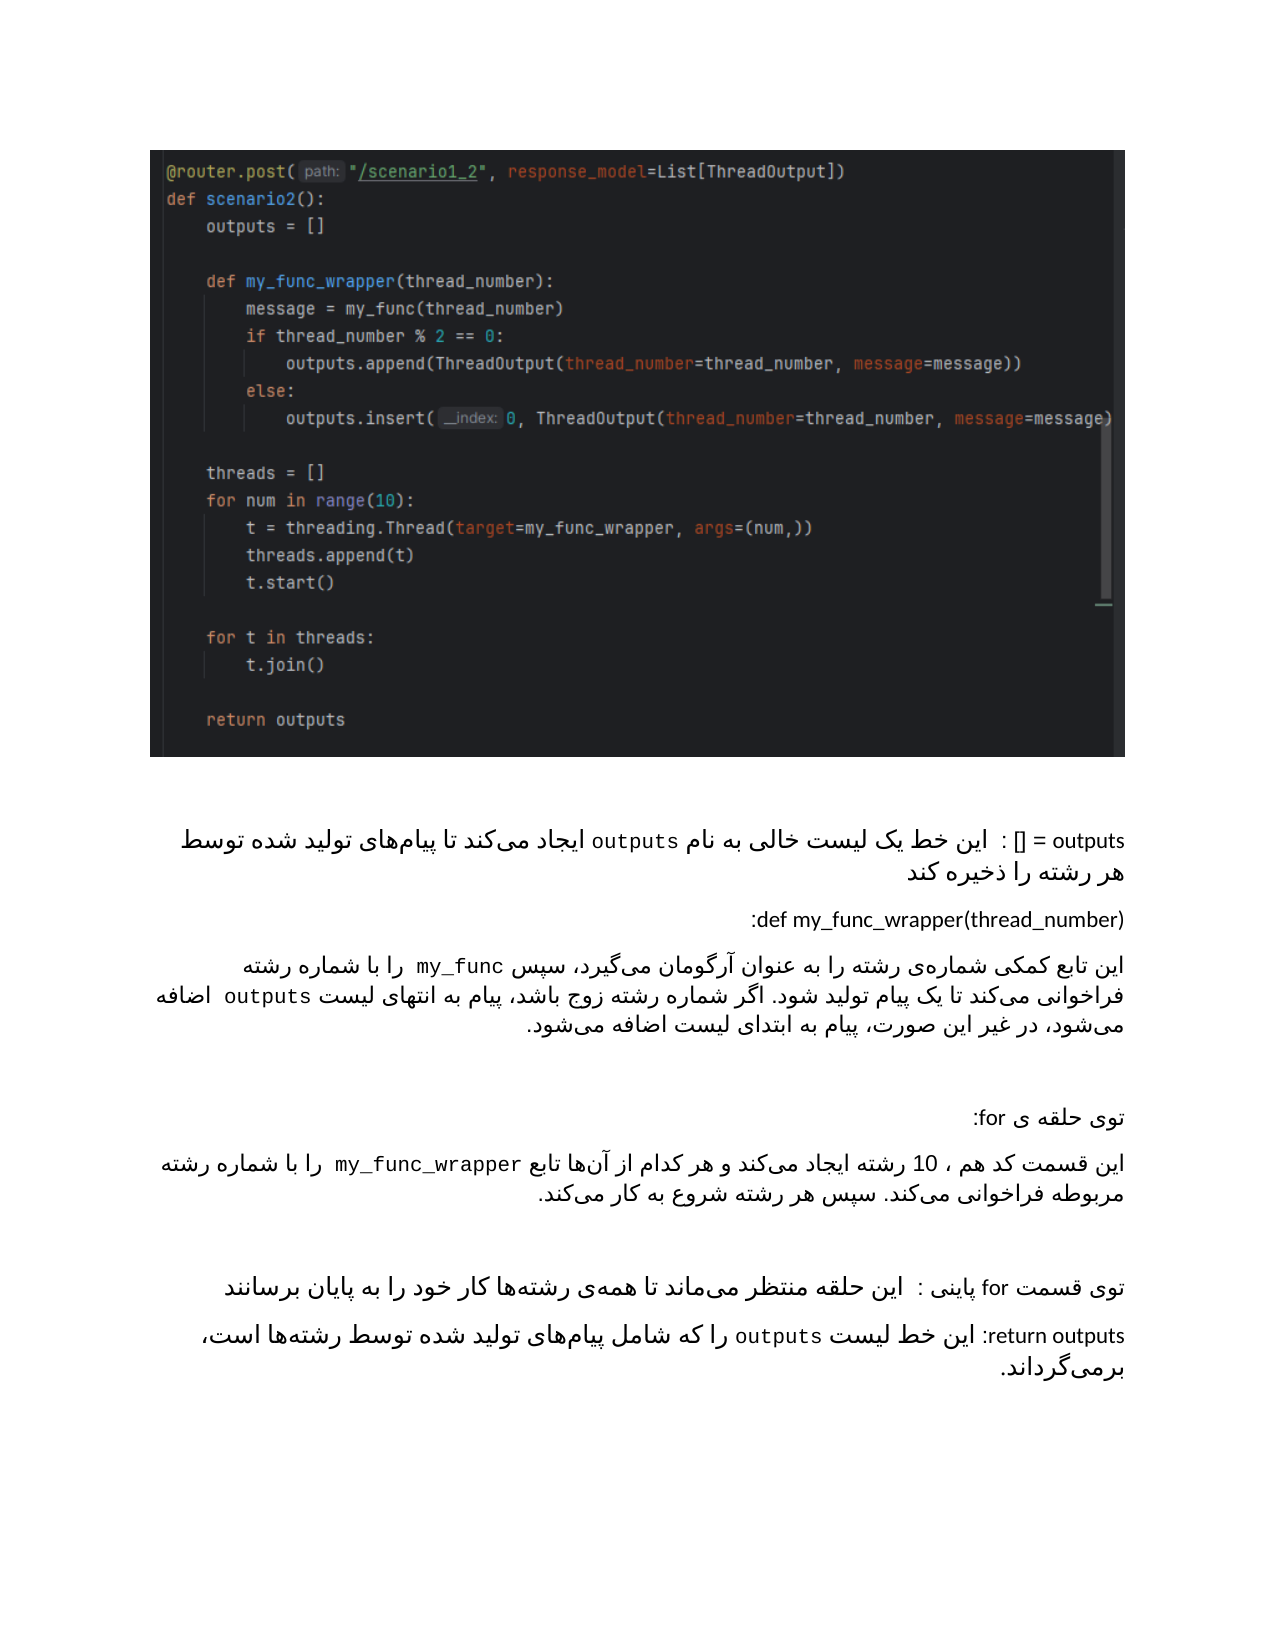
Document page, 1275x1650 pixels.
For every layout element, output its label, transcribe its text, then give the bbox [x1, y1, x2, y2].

text def my_func_wrapper(thread_number): [150, 905, 1125, 933]
picture [150, 150, 1125, 757]
text توی قسمت for پاینی : این حلقه منتظر می‌ماند تا همه‌ی رشته‌ها کار خود را به پایان برسانند [150, 1272, 1125, 1301]
text این قسمت کد هم ، 10 رشته ایجاد می‌کند و هر کدام از آن‌ها تابع my_func_wrapper را با شماره رشته مربوطه فراخوانی می‌کند. سپس هر رشته شروع به کار می‌کند. [150, 1150, 1125, 1206]
text return outputs: این خط لیست outputs را که شامل پیام‌های تولید شده توسط رشته‌ها است، برمی‌گرداند. [150, 1320, 1125, 1381]
text توی حلقه ی for: [150, 1103, 1125, 1131]
text این تابع کمکی شماره‌ی رشته را به عنوان آرگومان می‌گیرد، سپس my_func را با شماره رشته فراخوانی می‌کند تا یک پیام تولید شود. اگر شماره رشته زوج باشد، پیام به انتهای لیست outputs اضافه می‌شود، در غیر این صورت، پیام به ابتدای لیست اضافه می‌شود. [150, 952, 1125, 1038]
text outputs = [] : این خط یک لیست خالی به نام outputs ایجاد می‌کند تا پیام‌های تولید شده توسط هر رشته را ذخیره کند [150, 825, 1125, 886]
